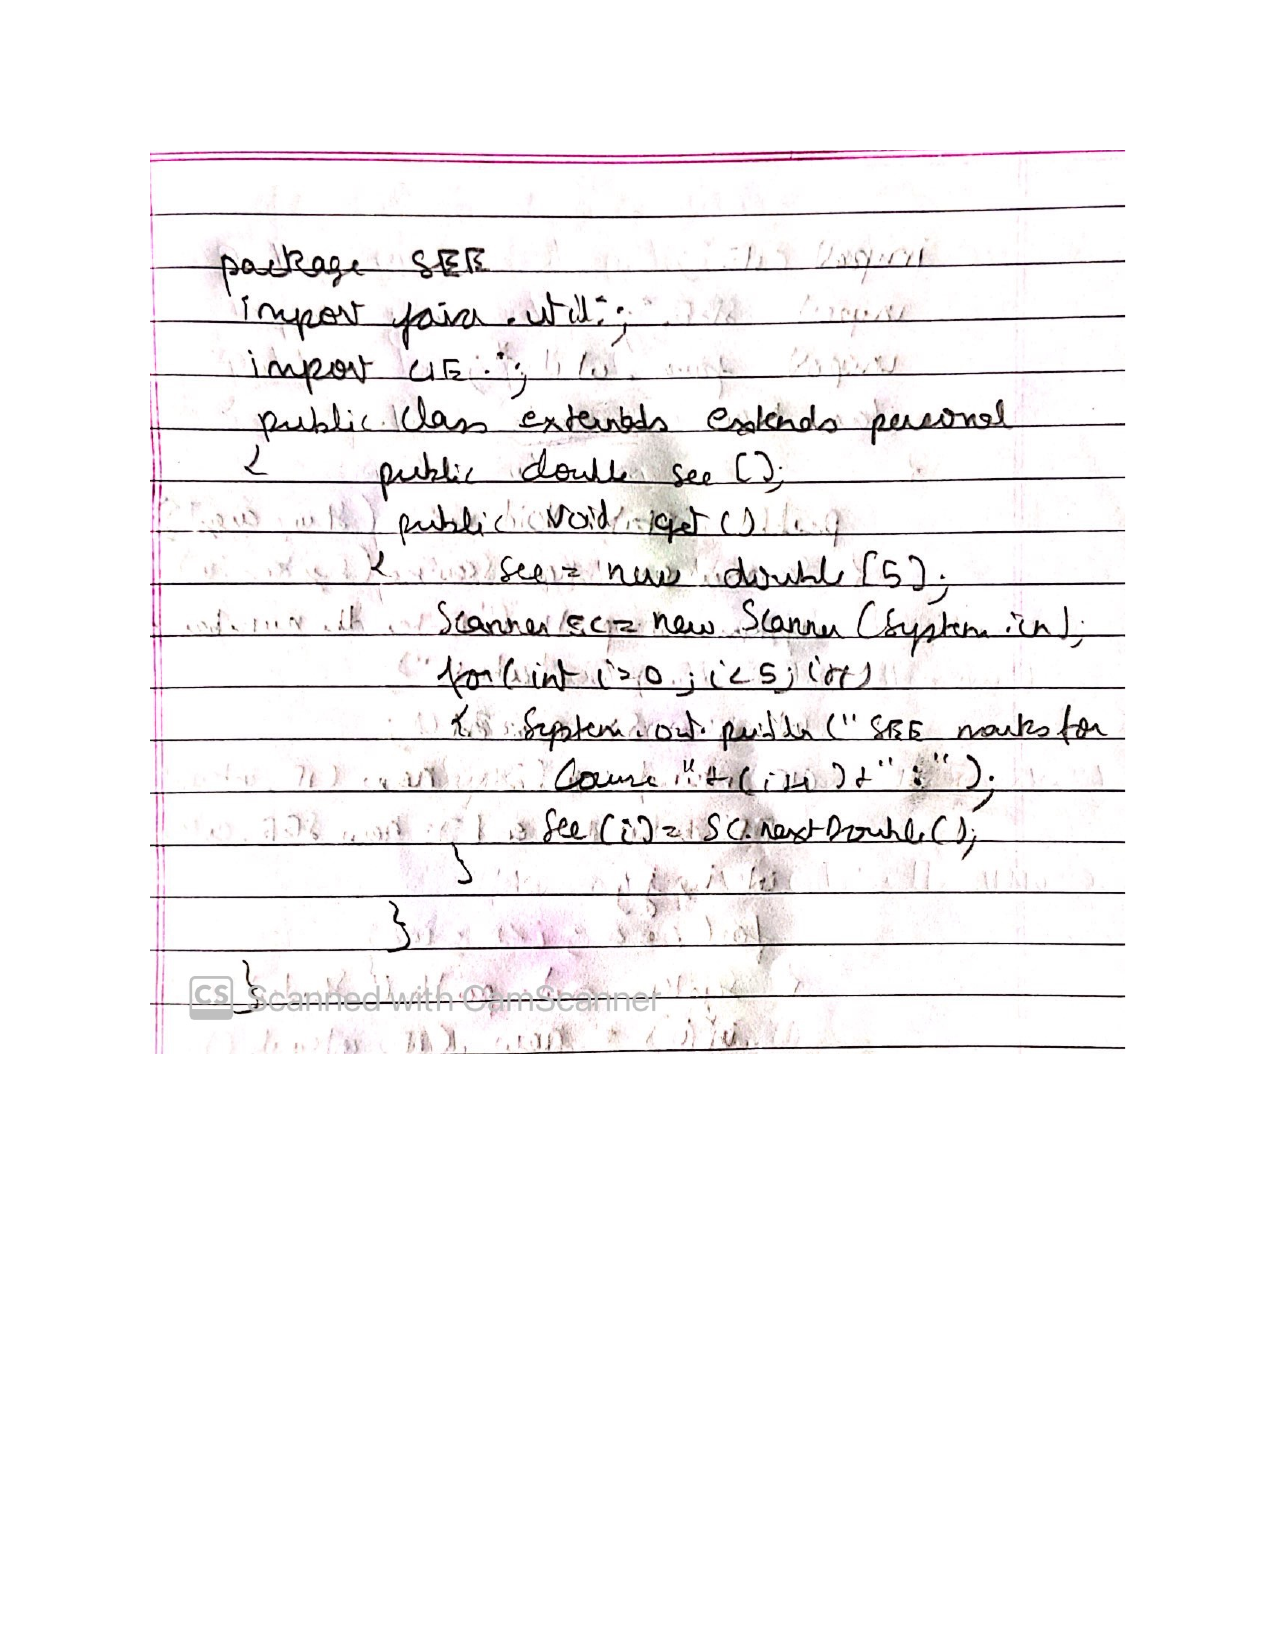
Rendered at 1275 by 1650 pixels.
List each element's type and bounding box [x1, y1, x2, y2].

picture [150, 150, 1125, 1054]
